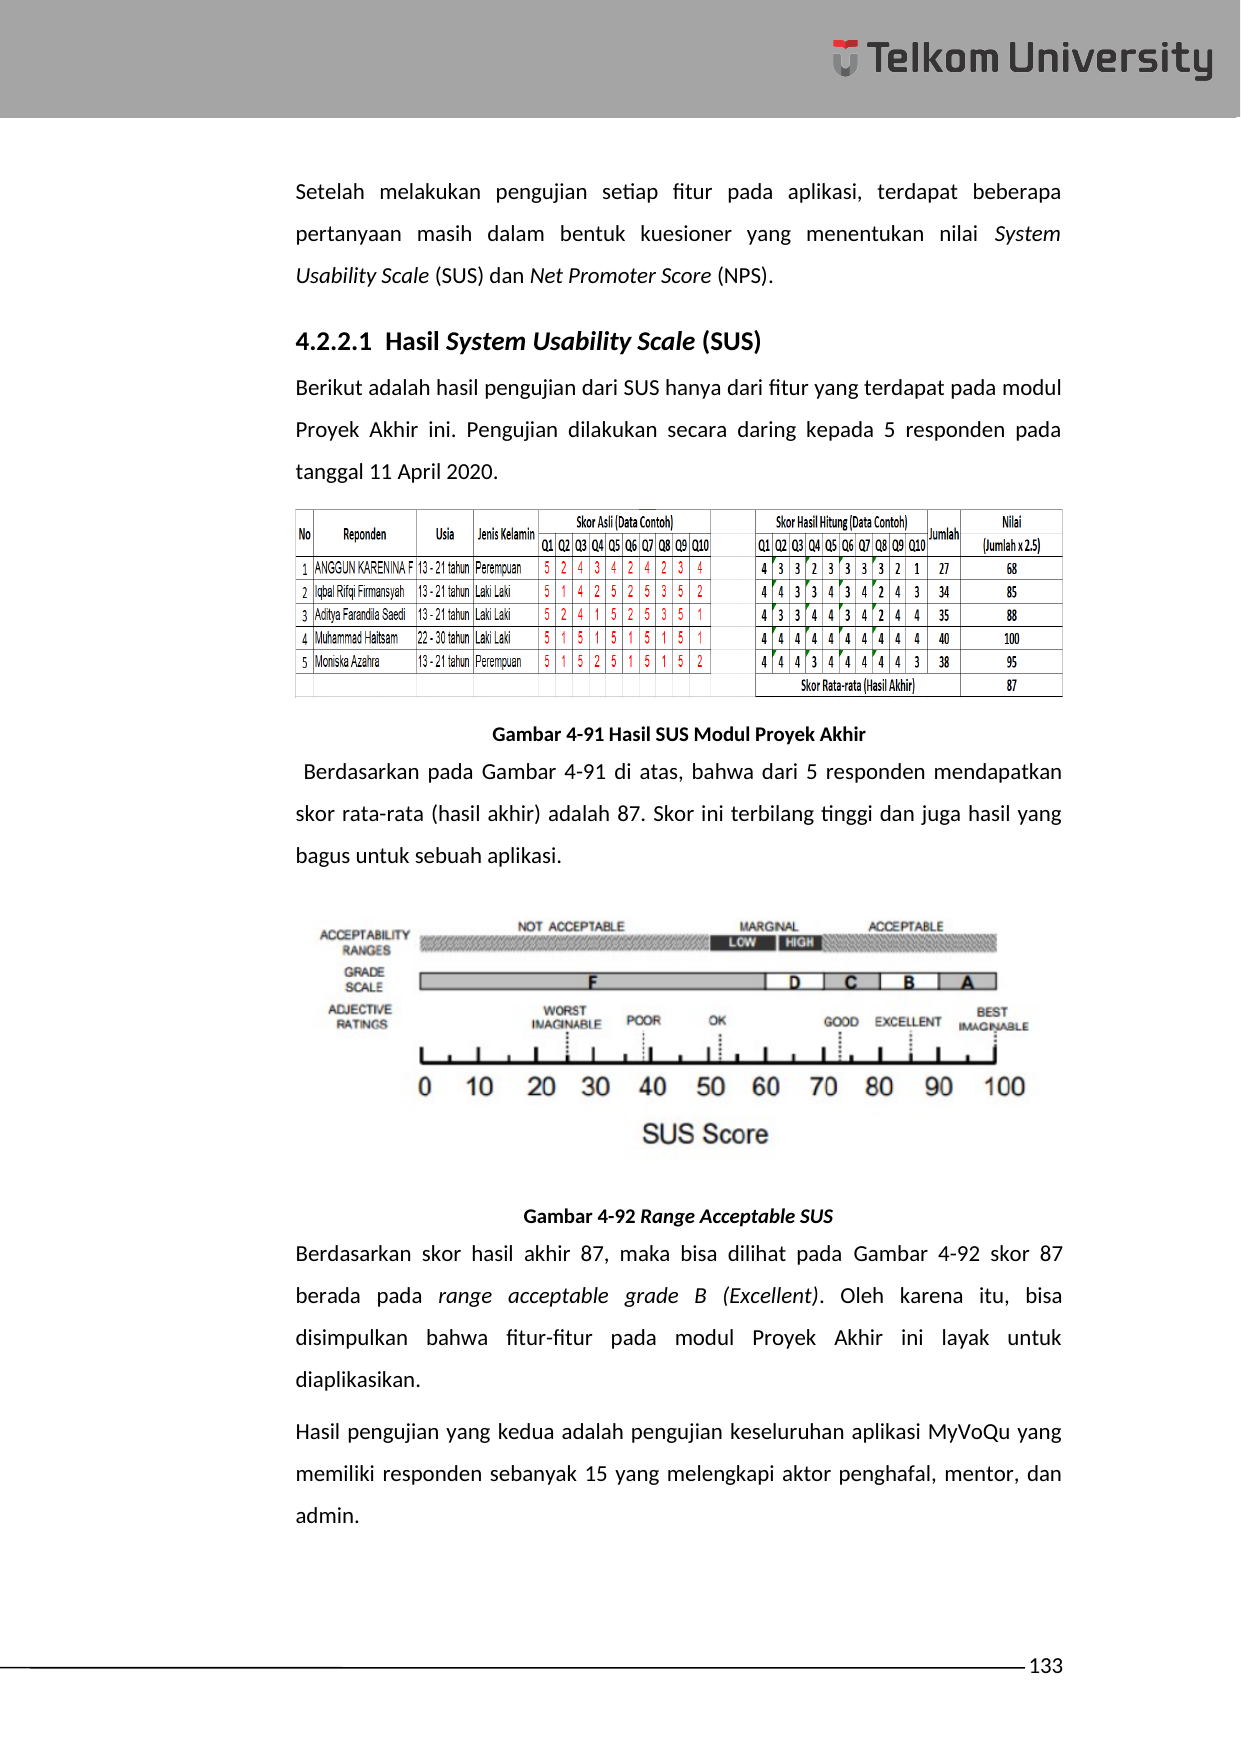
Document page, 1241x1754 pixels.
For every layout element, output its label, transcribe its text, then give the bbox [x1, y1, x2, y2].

picture [833, 40, 1213, 81]
text Setelah melakukan pengujian setiap fitur pada aplikasi, terdapat beberapa pertanyaan masih dalam bentuk kuesioner yang menentukan nilai System Usability Scale (SUS) dan Net Promoter Score (NPS). [295, 177, 1063, 289]
text Berikut adalah hasil pengujian dari SUS hanya dari fitur yang terdapat pada modul Proyek Akhir ini. Pengujian dilakukan secara daring kepada 5 responden pada tanggal 11 April 2020. [295, 373, 1063, 485]
picture [295, 893, 1064, 1179]
picture [295, 509, 1063, 698]
subtitle Hasil System Usability Scale (SUS) [295, 324, 1063, 357]
text Hasil pengujian yang kedua adalah pengujian keseluruhan aplikasi MyVoQu yang memiliki responden sebanyak 15 yang melengkapi aktor penghafal, mentor, dan admin. [295, 1417, 1063, 1529]
